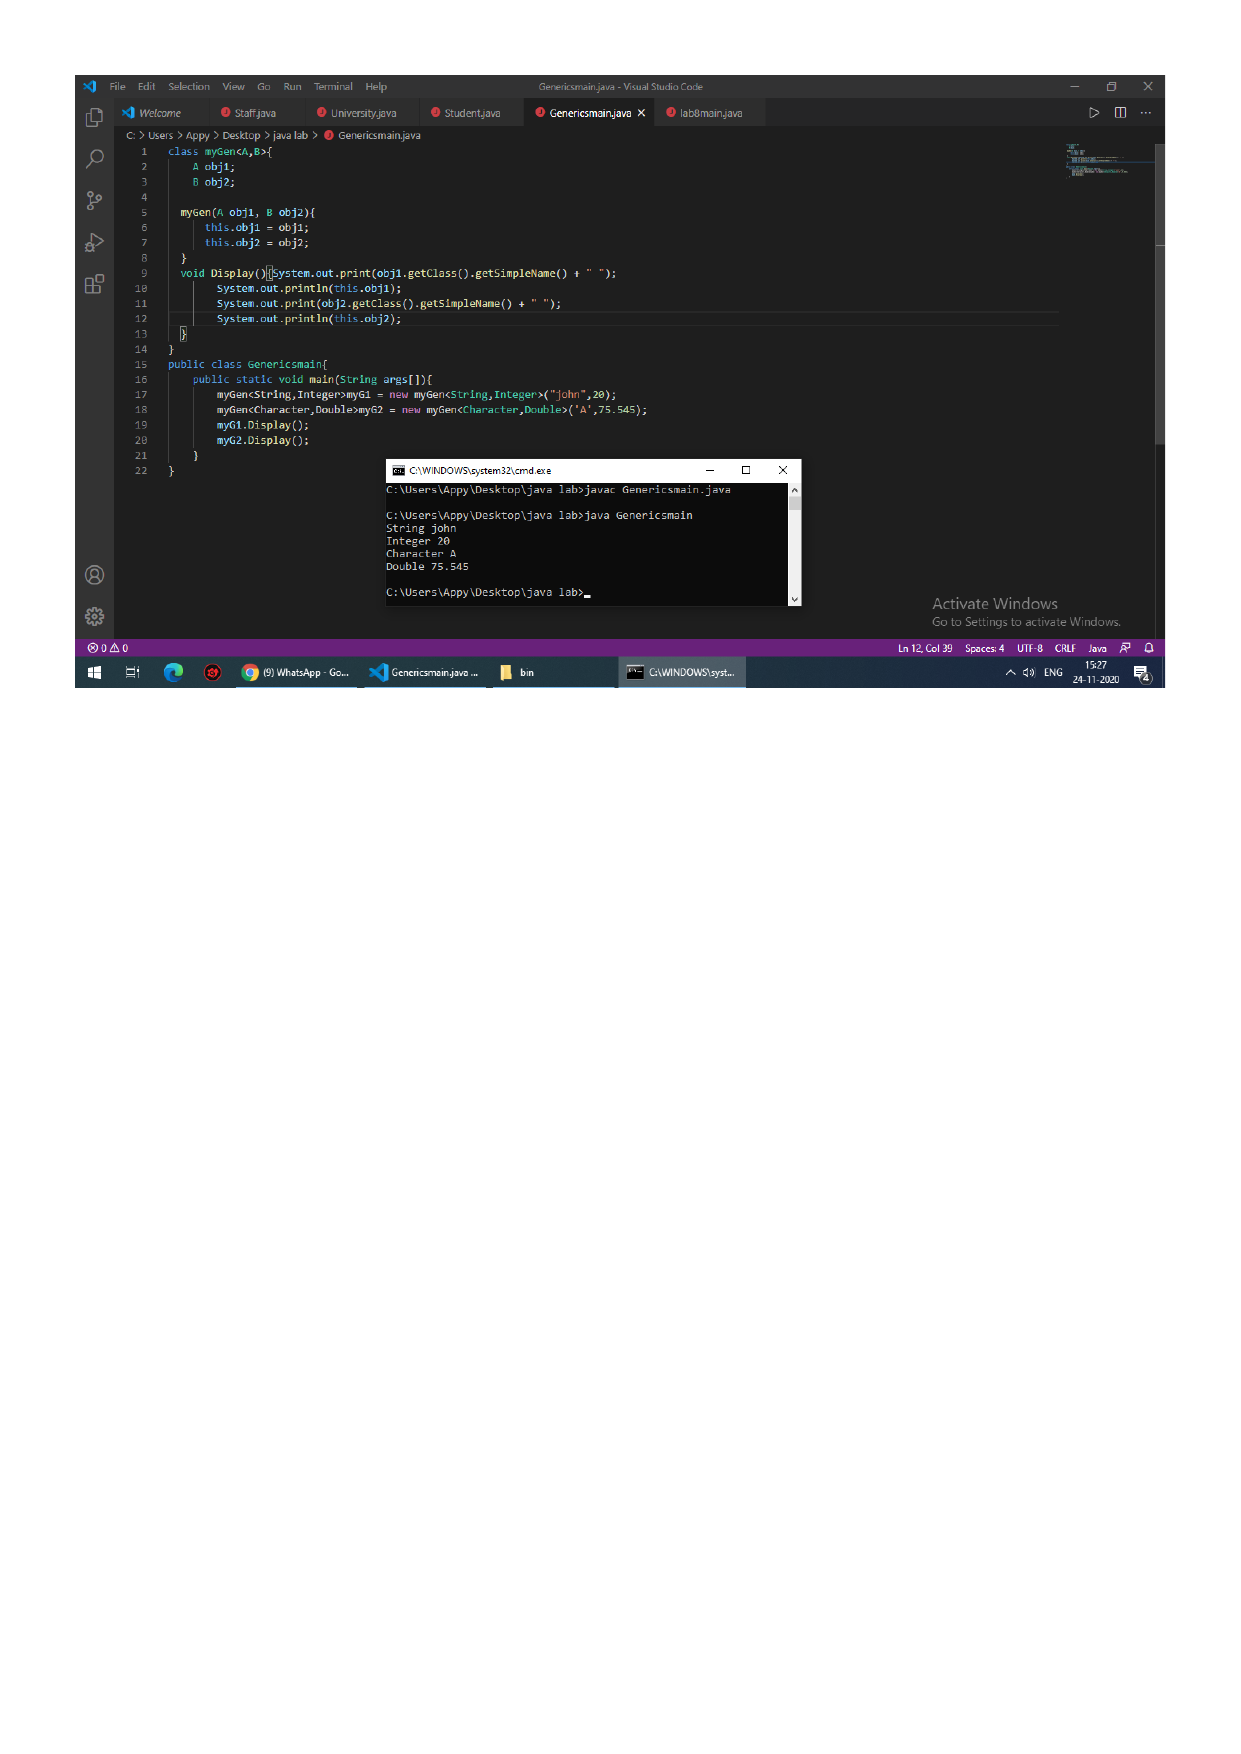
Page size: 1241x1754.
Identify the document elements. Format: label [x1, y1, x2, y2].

picture [75, 75, 1166, 688]
